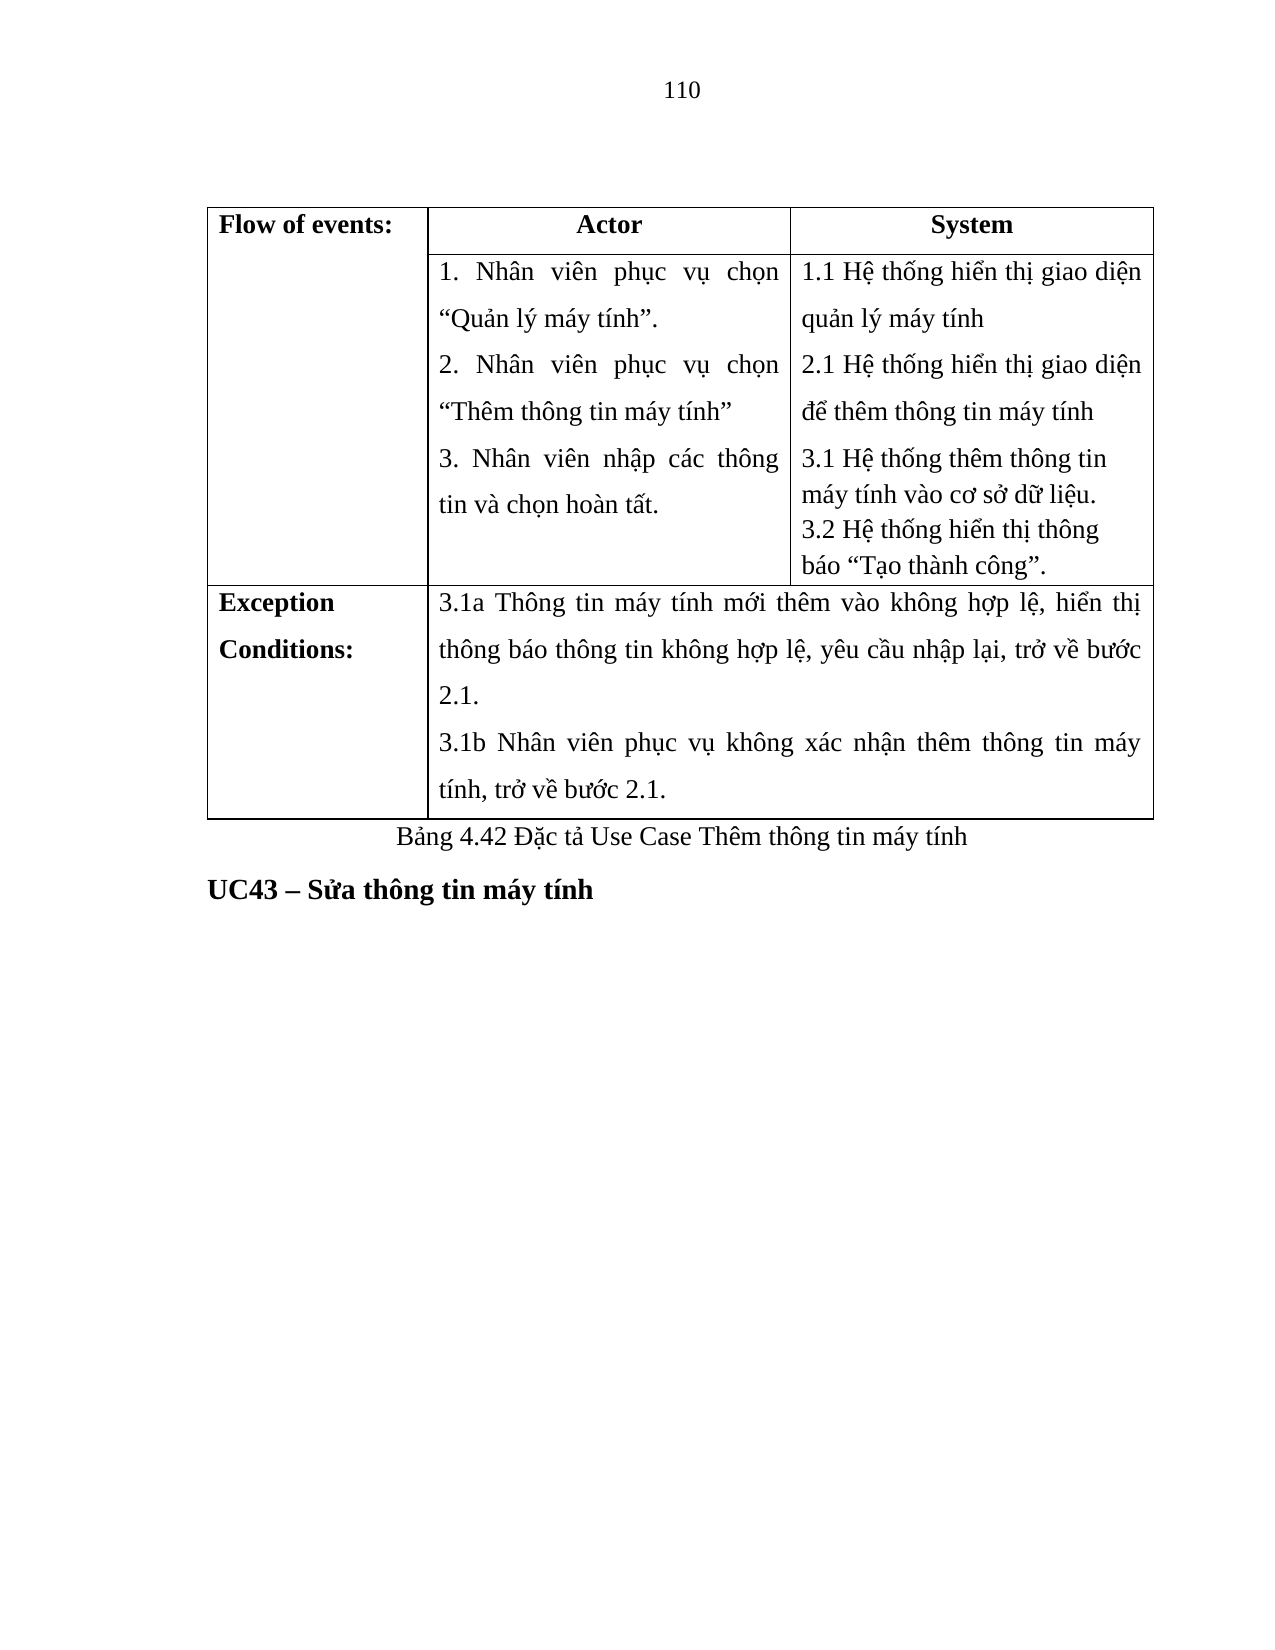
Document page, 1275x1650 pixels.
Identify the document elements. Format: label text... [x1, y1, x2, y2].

table_cell 1.1 Hệ thống hiển thị giao diện quản lý máy tính 2.1 Hệ thống hiển thị giao diện để thêm thông tin máy tính 3.1 Hệ thống thêm thông tin máy tính vào cơ sở dữ liệu. 3.2 Hệ thống hiển thị thông báo “Tạo thành công”. [791, 255, 1153, 584]
table_cell 1. Nhân viên phục vụ chọn “Quản lý máy tính”. 2. Nhân viên phục vụ chọn “Thêm thông tin máy tính” 3. Nhân viên nhập các thông tin và chọn hoàn tất. [429, 255, 790, 584]
table_cell Flow of events: [208, 208, 427, 584]
table_cell 3.1a Thông tin máy tính mới thêm vào không hợp lệ, hiển thị thông báo thông tin không hợp lệ, yêu cầu nhập lại, trở về bước 2.1. 3.1b Nhân viên phục vụ không xác nhận thêm thông tin máy tính, trở về bước 2.1. [429, 586, 1153, 818]
table_cell Exception Conditions: [208, 586, 427, 818]
text Bảng 4.42 Đặc tả Use Case Thêm thông tin máy tính [207, 820, 1157, 851]
text UC43 – Sửa thông tin máy tính [207, 872, 1157, 905]
table_cell Actor [429, 208, 790, 254]
table_cell System [791, 208, 1153, 254]
